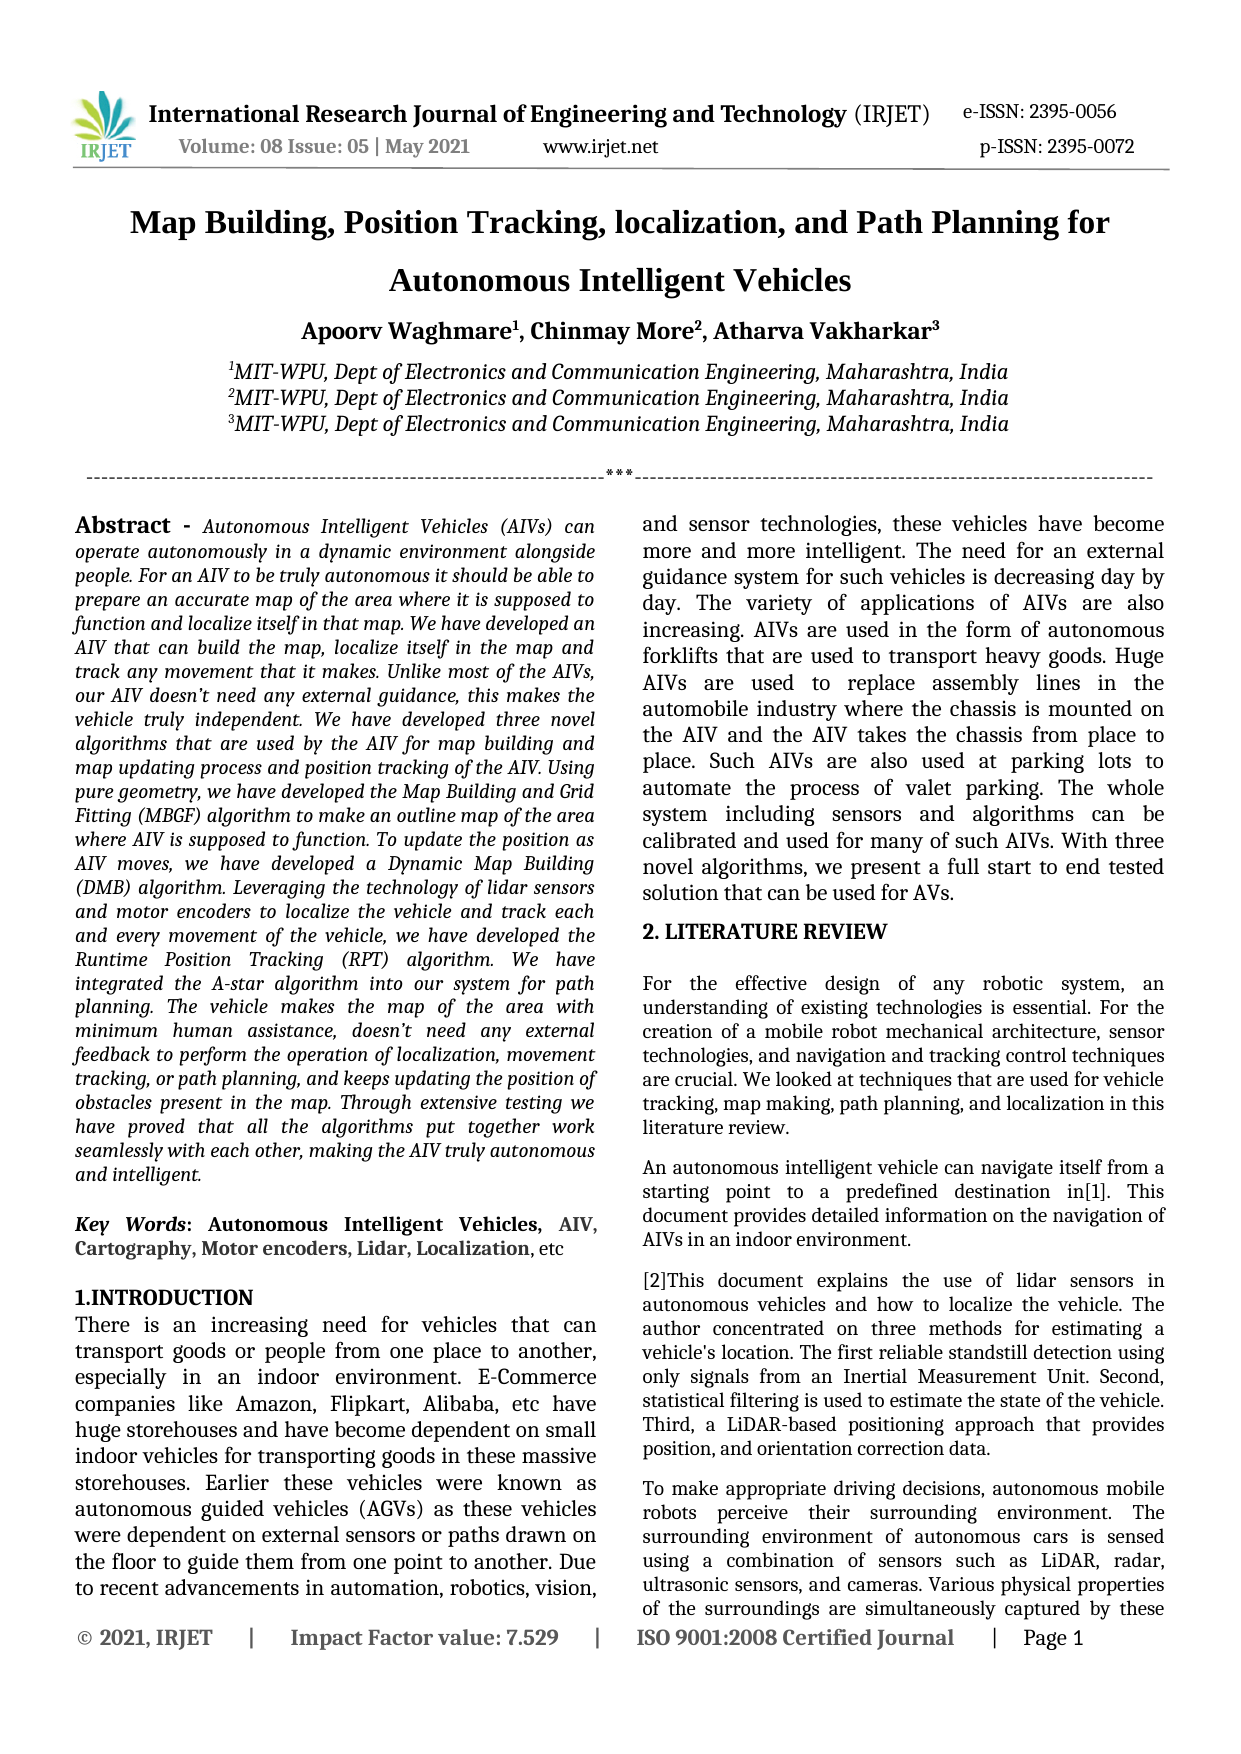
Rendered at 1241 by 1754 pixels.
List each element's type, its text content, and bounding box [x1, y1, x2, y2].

text 1.INTRODUCTION [75, 1285, 597, 1311]
text Abstract - Autonomous Intelligent Vehicles (AIVs) can operate autonomously in a dynamic environment alongside people. For an AIV to be truly autonomous it should be able to prepare an accurate map of the area where it is supposed to function and localize itself in that map. We have developed an AIV that can build the map, localize itself in the map and track any movement that it makes. Unlike most of the AIVs, our AIV doesn’t need any external guidance, this makes the vehicle truly independent. We have developed three novel algorithms that are used by the AIV for map building and map updating process and position tracking of the AIV. Using pure geometry, we have developed the Map Building and Grid Fitting (MBGF) algorithm to make an outline map of the area where AIV is supposed to function. To update the position as AIV moves, we have developed a Dynamic Map Building (DMB) algorithm. Leveraging the technology of lidar sensors and motor encoders to localize the vehicle and track each and every movement of the vehicle, we have developed the Runtime Position Tracking (RPT) algorithm. We have integrated the A-star algorithm into our system for path planning. The vehicle makes the map of the area with minimum human assistance, doesn’t need any external feedback to perform the operation of localization, movement tracking, or path planning, and keeps updating the position of obstacles present in the map. Through extensive testing we have proved that all the algorithms put together work seamlessly with each other, making the AIV truly autonomous and intelligent. [75, 511, 597, 1187]
text Apoorv Waghmare1, Chinmay More2, Atharva Vakharkar3 [75, 317, 1165, 346]
text 3MIT-WPU, Dept of Electronics and Communication Engineering, Maharashtra, India [75, 411, 1165, 438]
text An autonomous intelligent vehicle can navigate itself from a starting point to a predefined destination in[1]. This document provides detailed information on the navigation of AIVs in an indoor environment. [642, 1156, 1165, 1252]
text Map Building, Position Tracking, localization, and Path Planning for Autonomous Intelligent Vehicles [75, 202, 1165, 298]
text 1MIT-WPU, Dept of Electronics and Communication Engineering, Maharashtra, India [75, 358, 1165, 385]
text There is an increasing need for vehicles that can transport goods or people from one place to another, especially in an indoor environment. E-Commerce companies like Amazon, Flipkart, Alibaba, etc have huge storehouses and have become dependent on small indoor vehicles for transporting goods in these massive storehouses. Earlier these vehicles were known as autonomous guided vehicles (AGVs) as these vehicles were dependent on external sensors or paths drawn on the floor to guide them from one point to another. Due to recent advancements in automation, robotics, vision, and sensor technologies, these vehicles have become more and more intelligent. The need for an external guidance system for such vehicles is decreasing day by day. The variety of applications of AIVs are also increasing. AIVs are used in the form of autonomous forklifts that are used to transport heavy goods. Huge AIVs are used to replace assembly lines in the automobile industry where the chassis is mounted on the AIV and the AIV takes the chassis from place to place. Such AIVs are also used at parking lots to automate the process of valet parking. The whole system including sensors and algorithms can be calibrated and used for many of such AIVs. With three novel algorithms, we present a full start to end tested solution that can be used for AVs. [75, 1311, 597, 1601]
text ---------------------------------------------------------------------***--------------------------------------------------------------------- [75, 464, 1165, 490]
text 2. LITERATURE REVIEW [642, 919, 1165, 945]
text 2MIT-WPU, Dept of Electronics and Communication Engineering, Maharashtra, India [75, 385, 1165, 411]
text There is an increasing need for vehicles that can transport goods or people from one place to another, especially in an indoor environment. E-Commerce companies like Amazon, Flipkart, Alibaba, etc have huge storehouses and have become dependent on small indoor vehicles for transporting goods in these massive storehouses. Earlier these vehicles were known as autonomous guided vehicles (AGVs) as these vehicles were dependent on external sensors or paths drawn on the floor to guide them from one point to another. Due to recent advancements in automation, robotics, vision, and sensor technologies, these vehicles have become more and more intelligent. The need for an external guidance system for such vehicles is decreasing day by day. The variety of applications of AIVs are also increasing. AIVs are used in the form of autonomous forklifts that are used to transport heavy goods. Huge AIVs are used to replace assembly lines in the automobile industry where the chassis is mounted on the AIV and the AIV takes the chassis from place to place. Such AIVs are also used at parking lots to automate the process of valet parking. The whole system including sensors and algorithms can be calibrated and used for many of such AIVs. With three novel algorithms, we present a full start to end tested solution that can be used for AVs. [642, 511, 1165, 906]
text Key Words: Autonomous Intelligent Vehicles, AIV, Cartography, Motor encoders, Lidar, Localization, etc [75, 1213, 597, 1261]
picture [70, 91, 139, 163]
text For the effective design of any robotic system, an understanding of existing technologies is essential. For the creation of a mobile robot mechanical architecture, sensor technologies, and navigation and tracking control techniques are crucial. We looked at techniques that are used for vehicle tracking, map making, path planning, and localization in this literature review. [642, 972, 1165, 1139]
text [2]This document explains the use of lidar sensors in autonomous vehicles and how to localize the vehicle. The author concentrated on three methods for estimating a vehicle's location. The first reliable standstill detection using only signals from an Inertial Measurement Unit. Second, statistical filtering is used to estimate the state of the vehicle. Third, a LiDAR-based positioning approach that provides position, and orientation correction data. [642, 1268, 1165, 1460]
